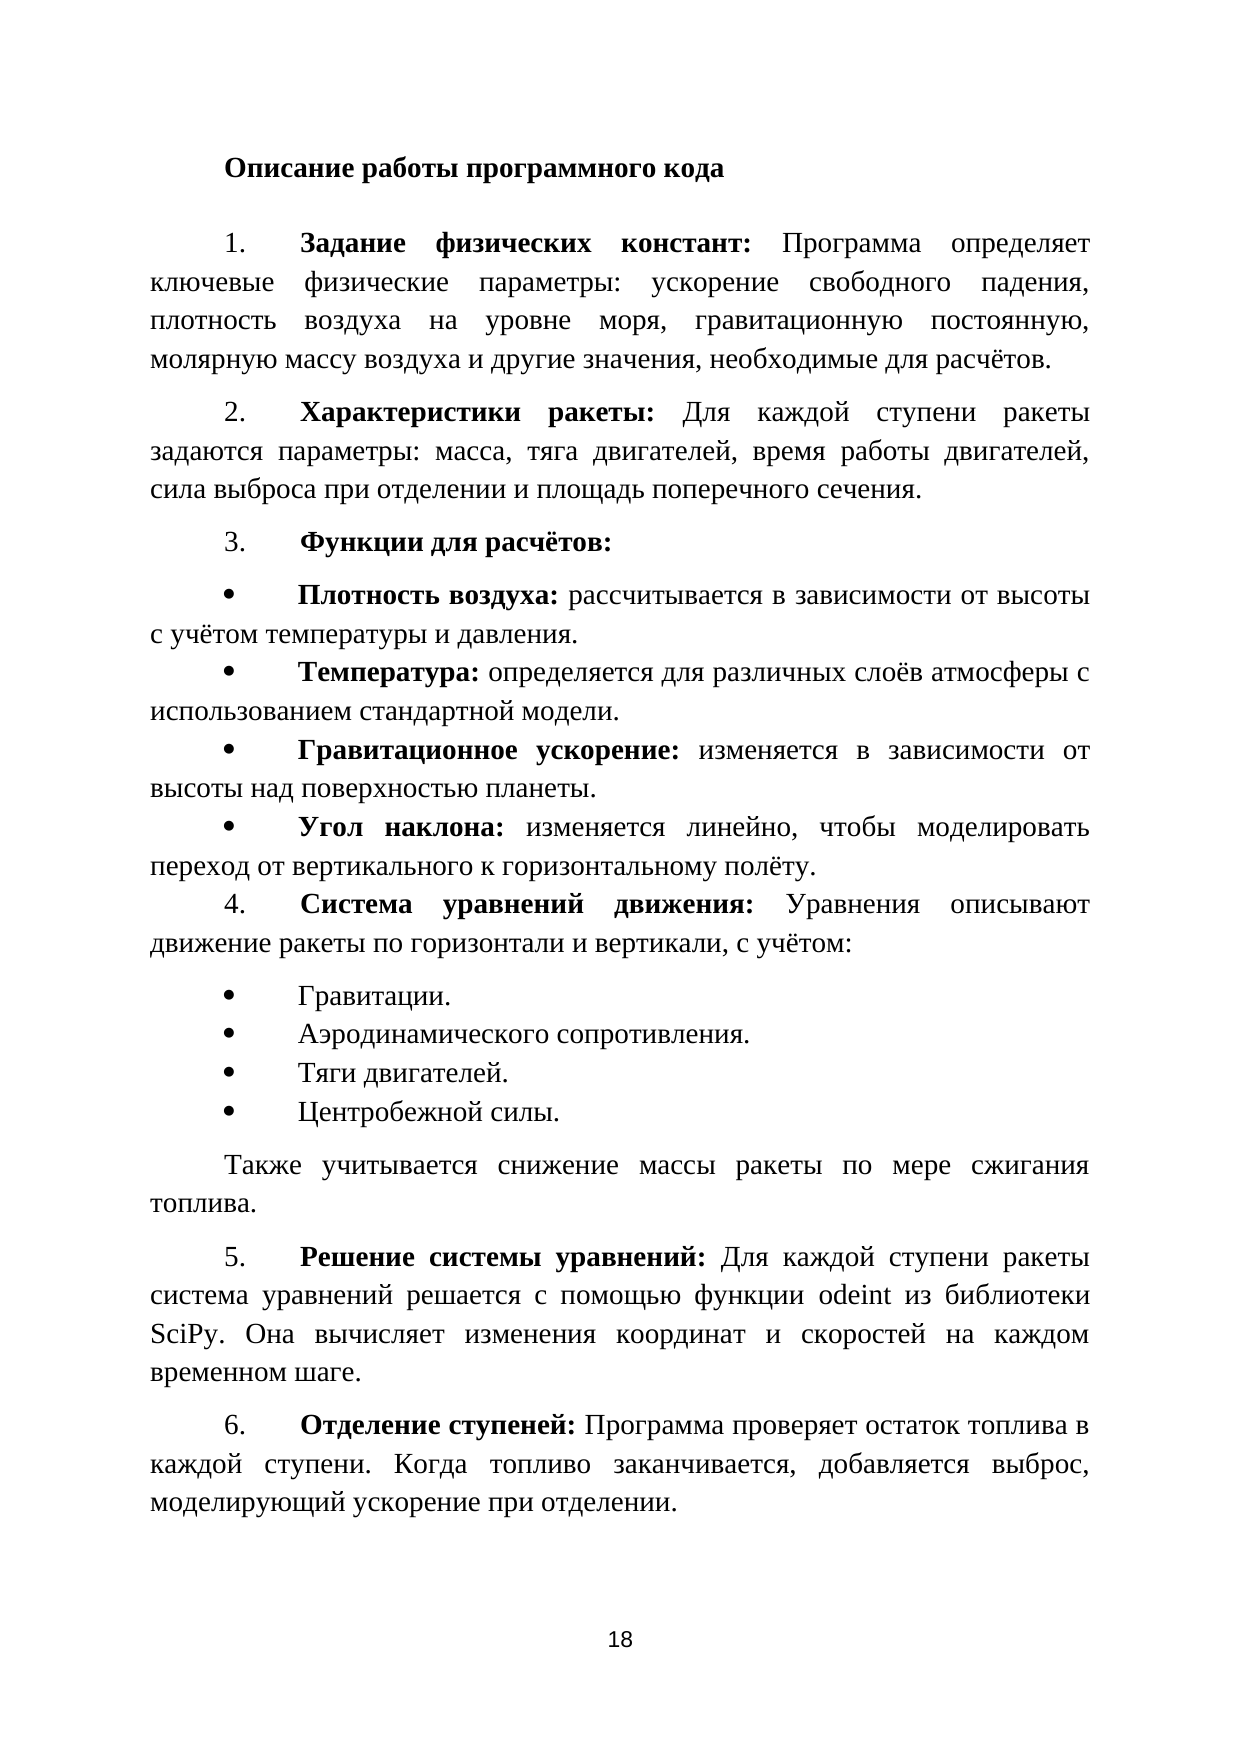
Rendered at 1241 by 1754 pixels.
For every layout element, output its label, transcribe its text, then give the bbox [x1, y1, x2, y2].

list Температура: определяется для различных слоёв атмосферы с использованием стандартной модели. [150, 654, 1090, 727]
list Гравитационное ускорение: изменяется в зависимости от высоты над поверхностью планеты. [150, 732, 1090, 804]
list Решение системы уравнений: Для каждой ступени ракеты система уравнений решается с помощью функции odeint из библиотеки SciPy. Она вычисляет изменения координат и скоростей на каждом временном шаге. [150, 1239, 1090, 1388]
text Также учитывается снижение массы ракеты по мере сжигания топлива. [150, 1147, 1090, 1219]
list Центробежной силы. [150, 1094, 1090, 1127]
text Описание работы программного кода [150, 150, 1090, 183]
list Аэродинамического сопротивления. [150, 1016, 1090, 1050]
list Плотность воздуха: рассчитывается в зависимости от высоты с учётом температуры и давления. [150, 577, 1090, 649]
list Система уравнений движения: Уравнения описывают движение ракеты по горизонтали и вертикали, с учётом: [150, 886, 1090, 958]
list Функции для расчётов: [150, 524, 1090, 558]
list Характеристики ракеты: Для каждой ступени ракеты задаются параметры: масса, тяга двигателей, время работы двигателей, сила выброса при отделении и площадь поперечного сечения. [150, 394, 1090, 505]
list Гравитации. [150, 978, 1090, 1011]
list Угол наклона: изменяется линейно, чтобы моделировать переход от вертикального к горизонтальному полёту. [150, 809, 1090, 881]
list Отделение ступеней: Программа проверяет остаток топлива в каждой ступени. Когда топливо заканчивается, добавляется выброс, моделирующий ускорение при отделении. [150, 1407, 1090, 1518]
list Тяги двигателей. [150, 1055, 1090, 1089]
list Задание физических констант: Программа определяет ключевые физические параметры: ускорение свободного падения, плотность воздуха на уровне моря, гравитационную постоянную, молярную массу воздуха и другие значения, необходимые для расчётов. [150, 225, 1090, 374]
